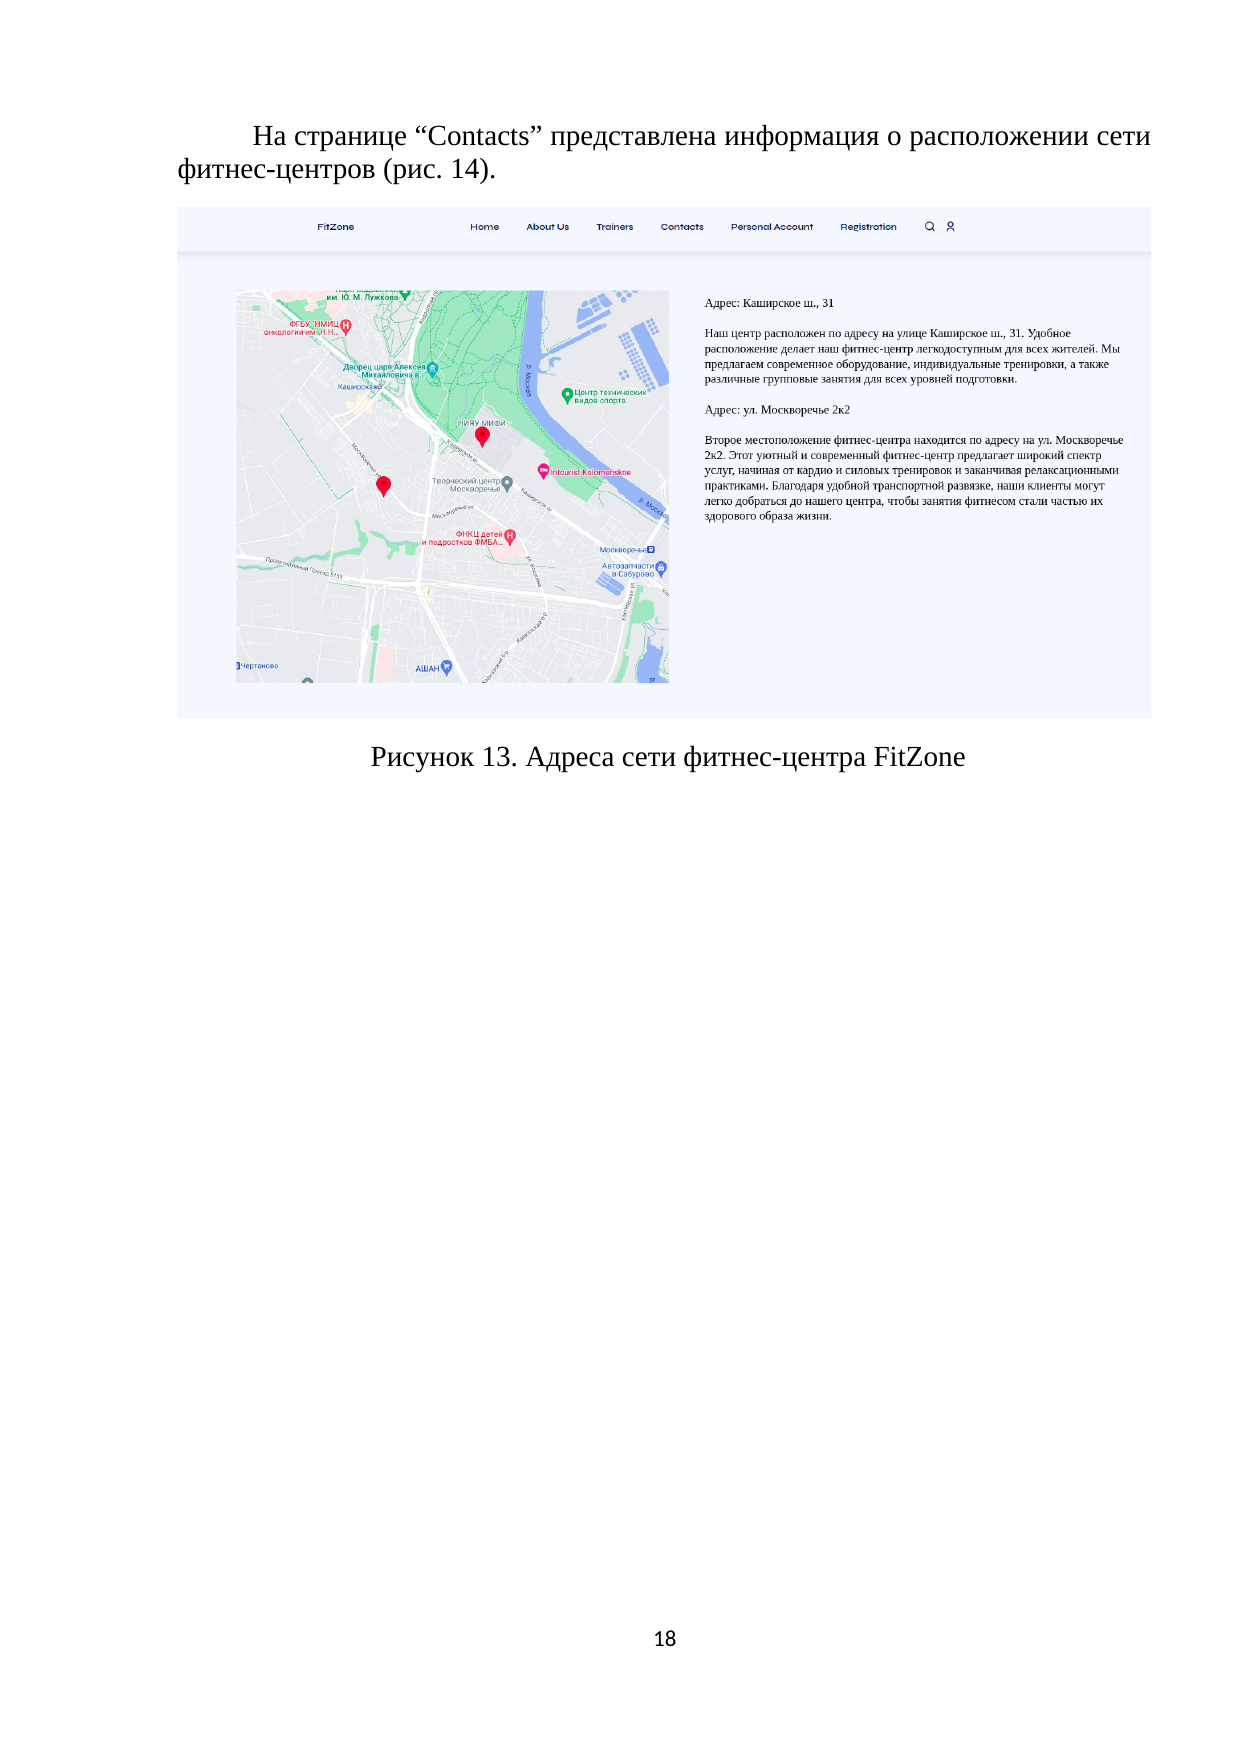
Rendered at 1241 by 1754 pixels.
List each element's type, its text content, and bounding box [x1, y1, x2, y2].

text Рисунок 13. Адреса сети фитнес-центра FitZone [177, 739, 1152, 773]
picture [177, 206, 1152, 719]
text На странице “Contacts” представлена информация о расположении сети фитнес-центров (рис. 14). [177, 118, 1152, 185]
